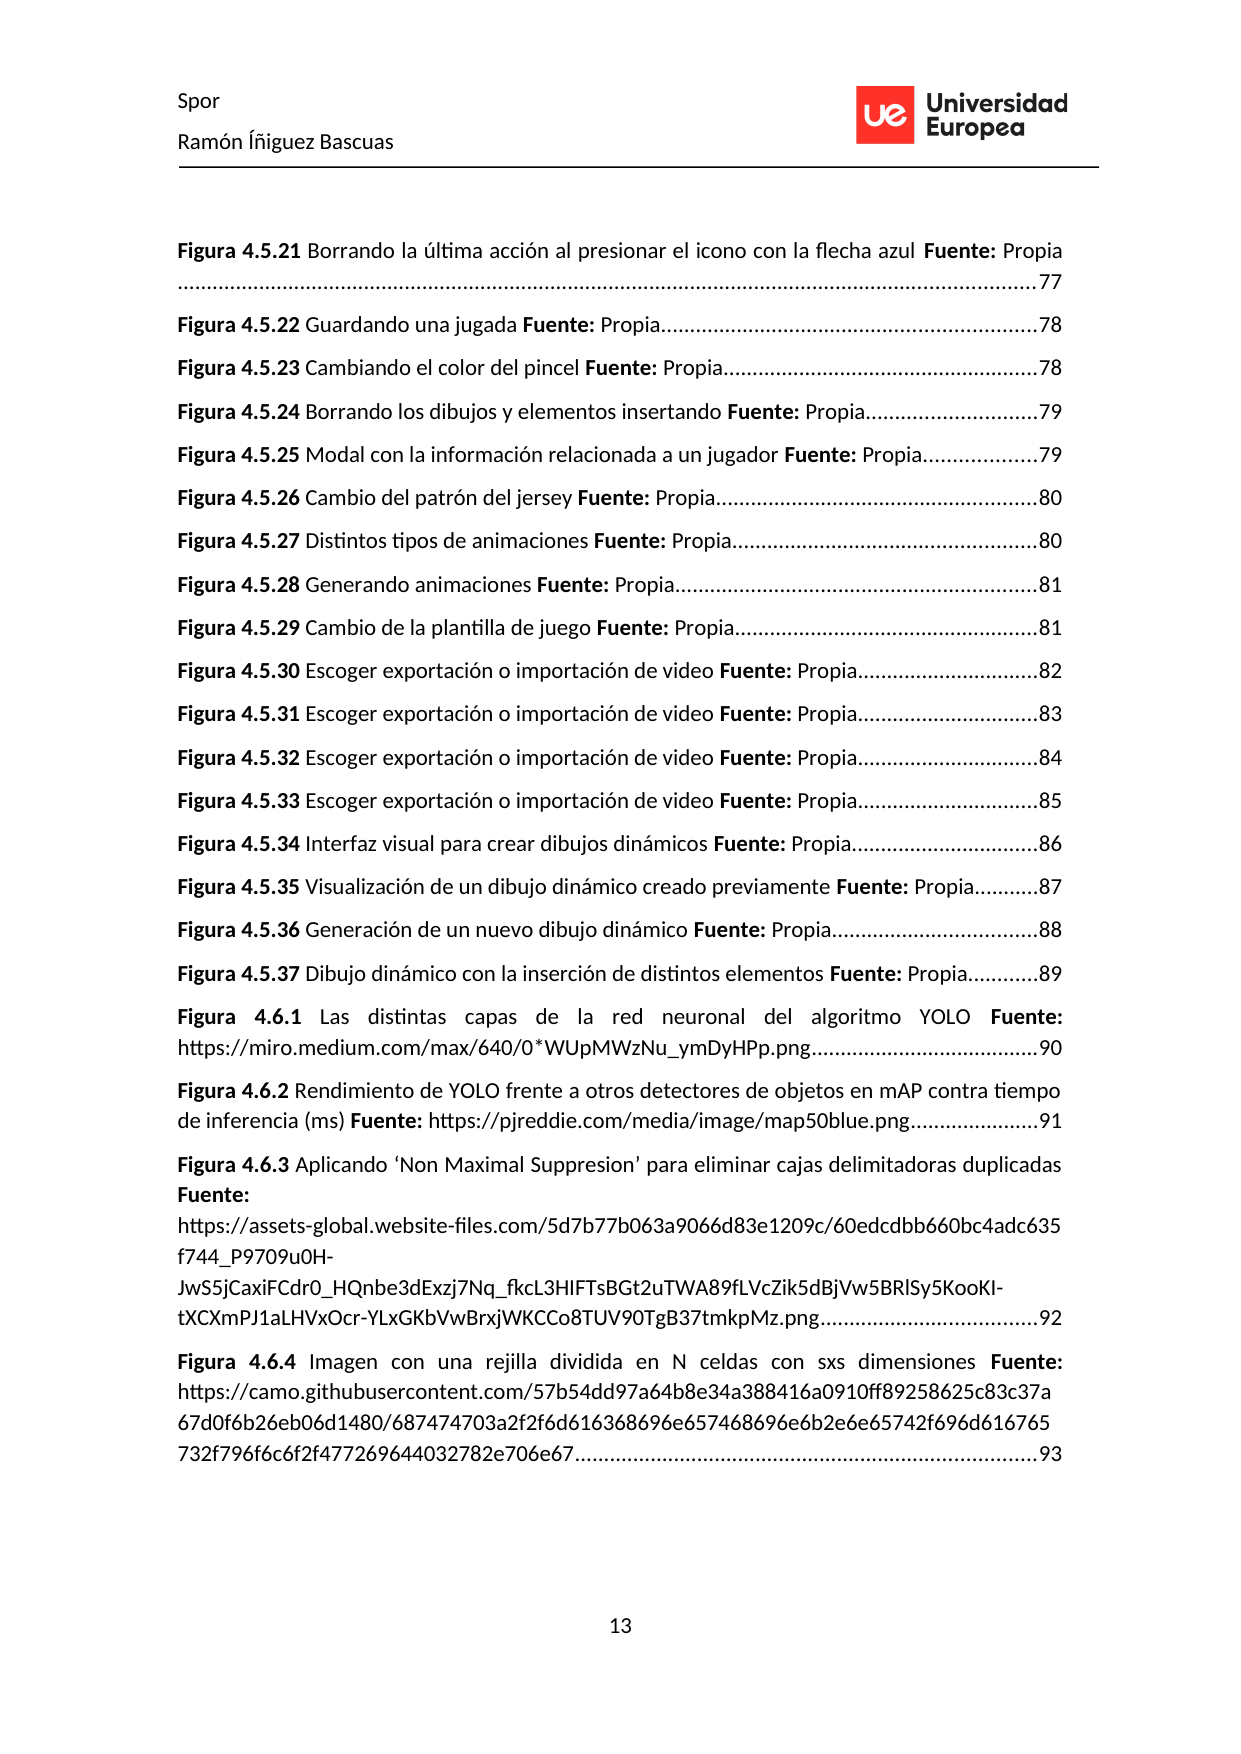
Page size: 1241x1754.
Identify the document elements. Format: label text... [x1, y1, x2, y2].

text Figura 4.5.26 Cambio del patrón del jersey Fuente: Propia 80 [177, 483, 1063, 511]
text Figura 4.5.23 Cambiando el color del pincel Fuente: Propia 78 [177, 353, 1063, 382]
text Figura 4.6.4 Imagen con una rejilla dividida en N celdas con sxs dimensiones Fuente: https://camo.githubusercontent.com/57b54dd97a64b8e34a388416a0910ff89258625c83c37a67d0f6b26eb06d1480/687474703a2f2f6d616368696e657468696e6b2e6e65742f696d616765732f796f6c6f2f477269644032782e706e67 93 [177, 1347, 1063, 1467]
text Figura 4.5.29 Cambio de la plantilla de juego Fuente: Propia 81 [177, 613, 1063, 641]
text Figura 4.5.24 Borrando los dibujos y elementos insertando Fuente: Propia 79 [177, 397, 1063, 425]
picture [856, 86, 1068, 144]
text Figura 4.5.27 Distintos tipos de animaciones Fuente: Propia 80 [177, 526, 1063, 554]
text Figura 4.5.28 Generando animaciones Fuente: Propia 81 [177, 570, 1063, 598]
text Figura 4.6.1 Las distintas capas de la red neuronal del algoritmo YOLO Fuente: https://miro.medium.com/max/640/0*WUpMWzNu_ymDyHPp.png 90 [177, 1002, 1063, 1061]
text Figura 4.5.30 Escoger exportación o importación de video Fuente: Propia 82 [177, 656, 1063, 684]
text Figura 4.5.22 Guardando una jugada Fuente: Propia 78 [177, 310, 1063, 338]
text Figura 4.5.33 Escoger exportación o importación de video Fuente: Propia 85 [177, 786, 1063, 814]
text Figura 4.6.3 Aplicando ‘Non Maximal Suppresion’ para eliminar cajas delimitadoras duplicadas Fuente: https://assets-global.website-files.com/5d7b77b063a9066d83e1209c/60edcdbb660bc4adc635f744_P9709u0H-JwS5jCaxiFCdr0_HQnbe3dExzj7Nq_fkcL3HIFTsBGt2uTWA89fLVcZik5dBjVw5BRlSy5KooKI-tXCXmPJ1aLHVxOcr-YLxGKbVwBrxjWKCCo8TUV90TgB37tmkpMz.png 92 [177, 1150, 1063, 1332]
text Figura 4.5.32 Escoger exportación o importación de video Fuente: Propia 84 [177, 743, 1063, 771]
text Figura 4.5.36 Generación de un nuevo dibujo dinámico Fuente: Propia 88 [177, 916, 1063, 943]
text Figura 4.5.21 Borrando la última acción al presionar el icono con la flecha azul Fuente: Propia 77 [177, 236, 1063, 295]
text Figura 4.5.35 Visualización de un dibujo dinámico creado previamente Fuente: Propia 87 [177, 872, 1063, 900]
text Figura 4.5.25 Modal con la información relacionada a un jugador Fuente: Propia 79 [177, 440, 1063, 468]
text Figura 4.6.2 Rendimiento de YOLO frente a otros detectores de objetos en mAP contra tiempo de inferencia (ms) Fuente: https://pjreddie.com/media/image/map50blue.png 91 [177, 1076, 1063, 1135]
text Figura 4.5.34 Interfaz visual para crear dibujos dinámicos Fuente: Propia 86 [177, 829, 1063, 857]
text Figura 4.5.31 Escoger exportación o importación de video Fuente: Propia 83 [177, 699, 1063, 727]
text Figura 4.5.37 Dibujo dinámico con la inserción de distintos elementos Fuente: Propia 89 [177, 959, 1063, 987]
